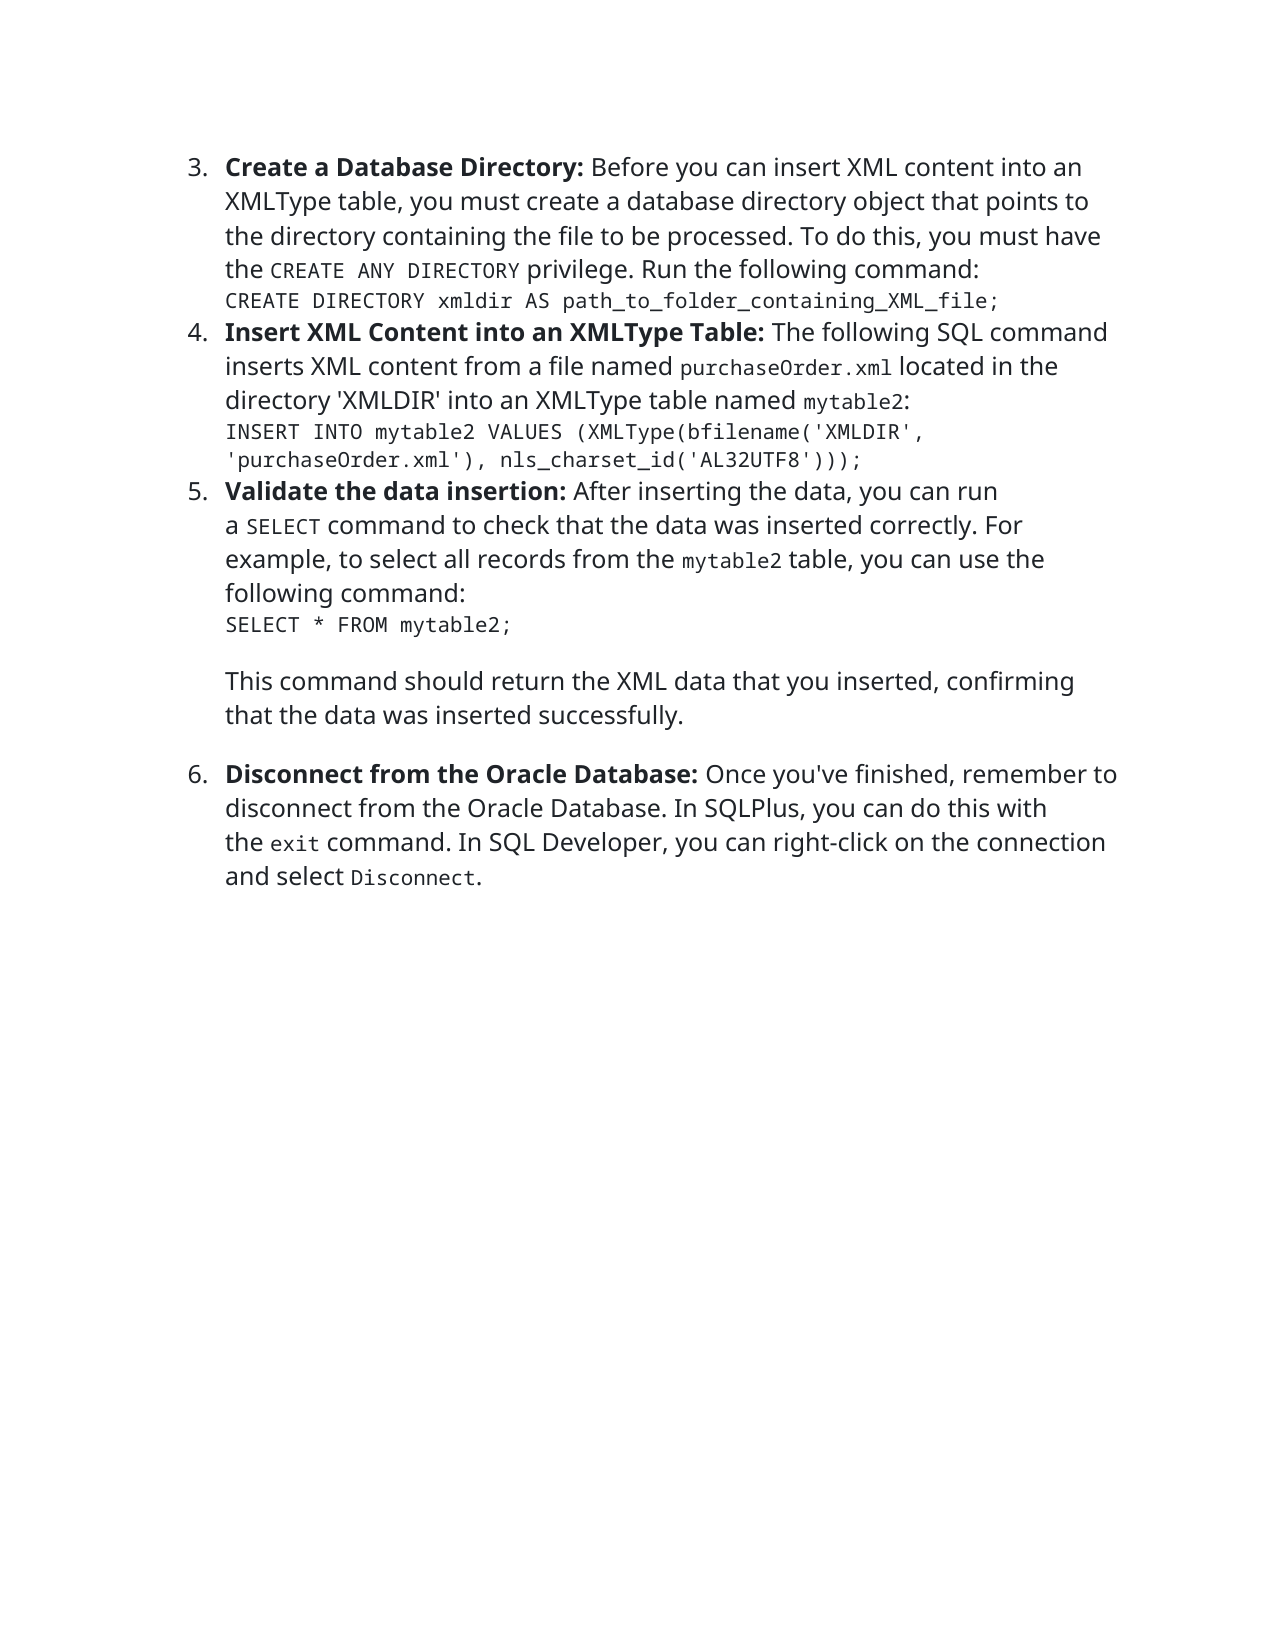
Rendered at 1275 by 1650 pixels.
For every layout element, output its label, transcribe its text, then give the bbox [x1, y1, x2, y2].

list Create a Database Directory: Before you can insert XML content into an XMLType table, you must create a database directory object that points to the directory containing the file to be processed. To do this, you must have the CREATE ANY DIRECTORY privilege. Run the following command: [187, 150, 1125, 286]
text CREATE DIRECTORY xmldir AS path_to_folder_containing_XML_file; [225, 286, 1125, 315]
text INSERT INTO mytable2 VALUES (XMLType(bfilename('XMLDIR', 'purchaseOrder.xml'), nls_charset_id('AL32UTF8'))); [225, 417, 1125, 474]
text SELECT * FROM mytable2; [225, 610, 1125, 638]
list Validate the data insertion: After inserting the data, you can run a SELECT command to check that the data was inserted correctly. For example, to select all records from the mytable2 table, you can use the following command: [187, 474, 1125, 610]
text This command should return the XML data that you inserted, confirming that the data was inserted successfully. [225, 663, 1125, 732]
list Disconnect from the Oracle Database: Once you've finished, remember to disconnect from the Oracle Database. In SQLPlus, you can do this with the exit command. In SQL Developer, you can right-click on the connection and select Disconnect. [187, 757, 1125, 893]
list Insert XML Content into an XMLType Table: The following SQL command inserts XML content from a file named purchaseOrder.xml located in the directory 'XMLDIR' into an XMLType table named mytable2: [187, 315, 1125, 417]
